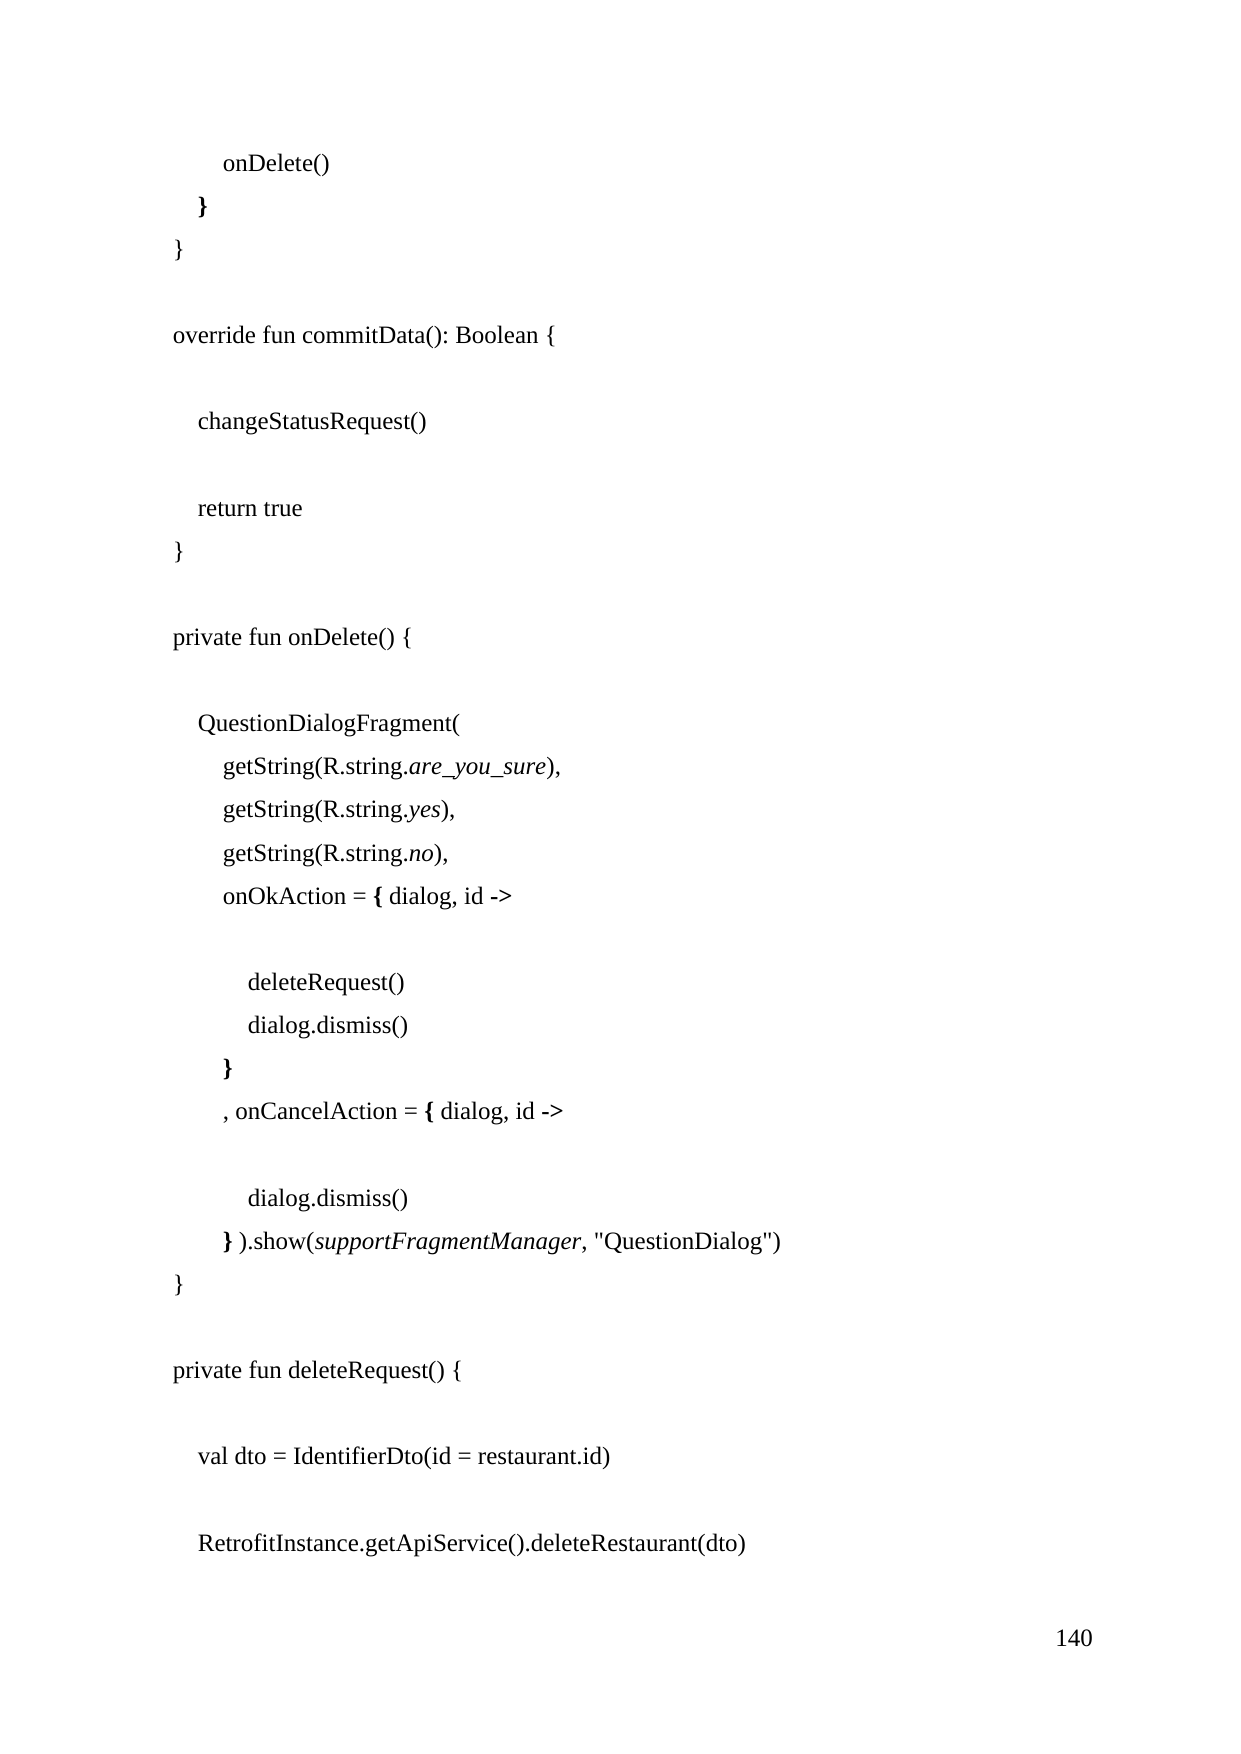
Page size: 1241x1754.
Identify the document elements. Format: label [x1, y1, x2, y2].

text [148, 148, 1093, 1599]
